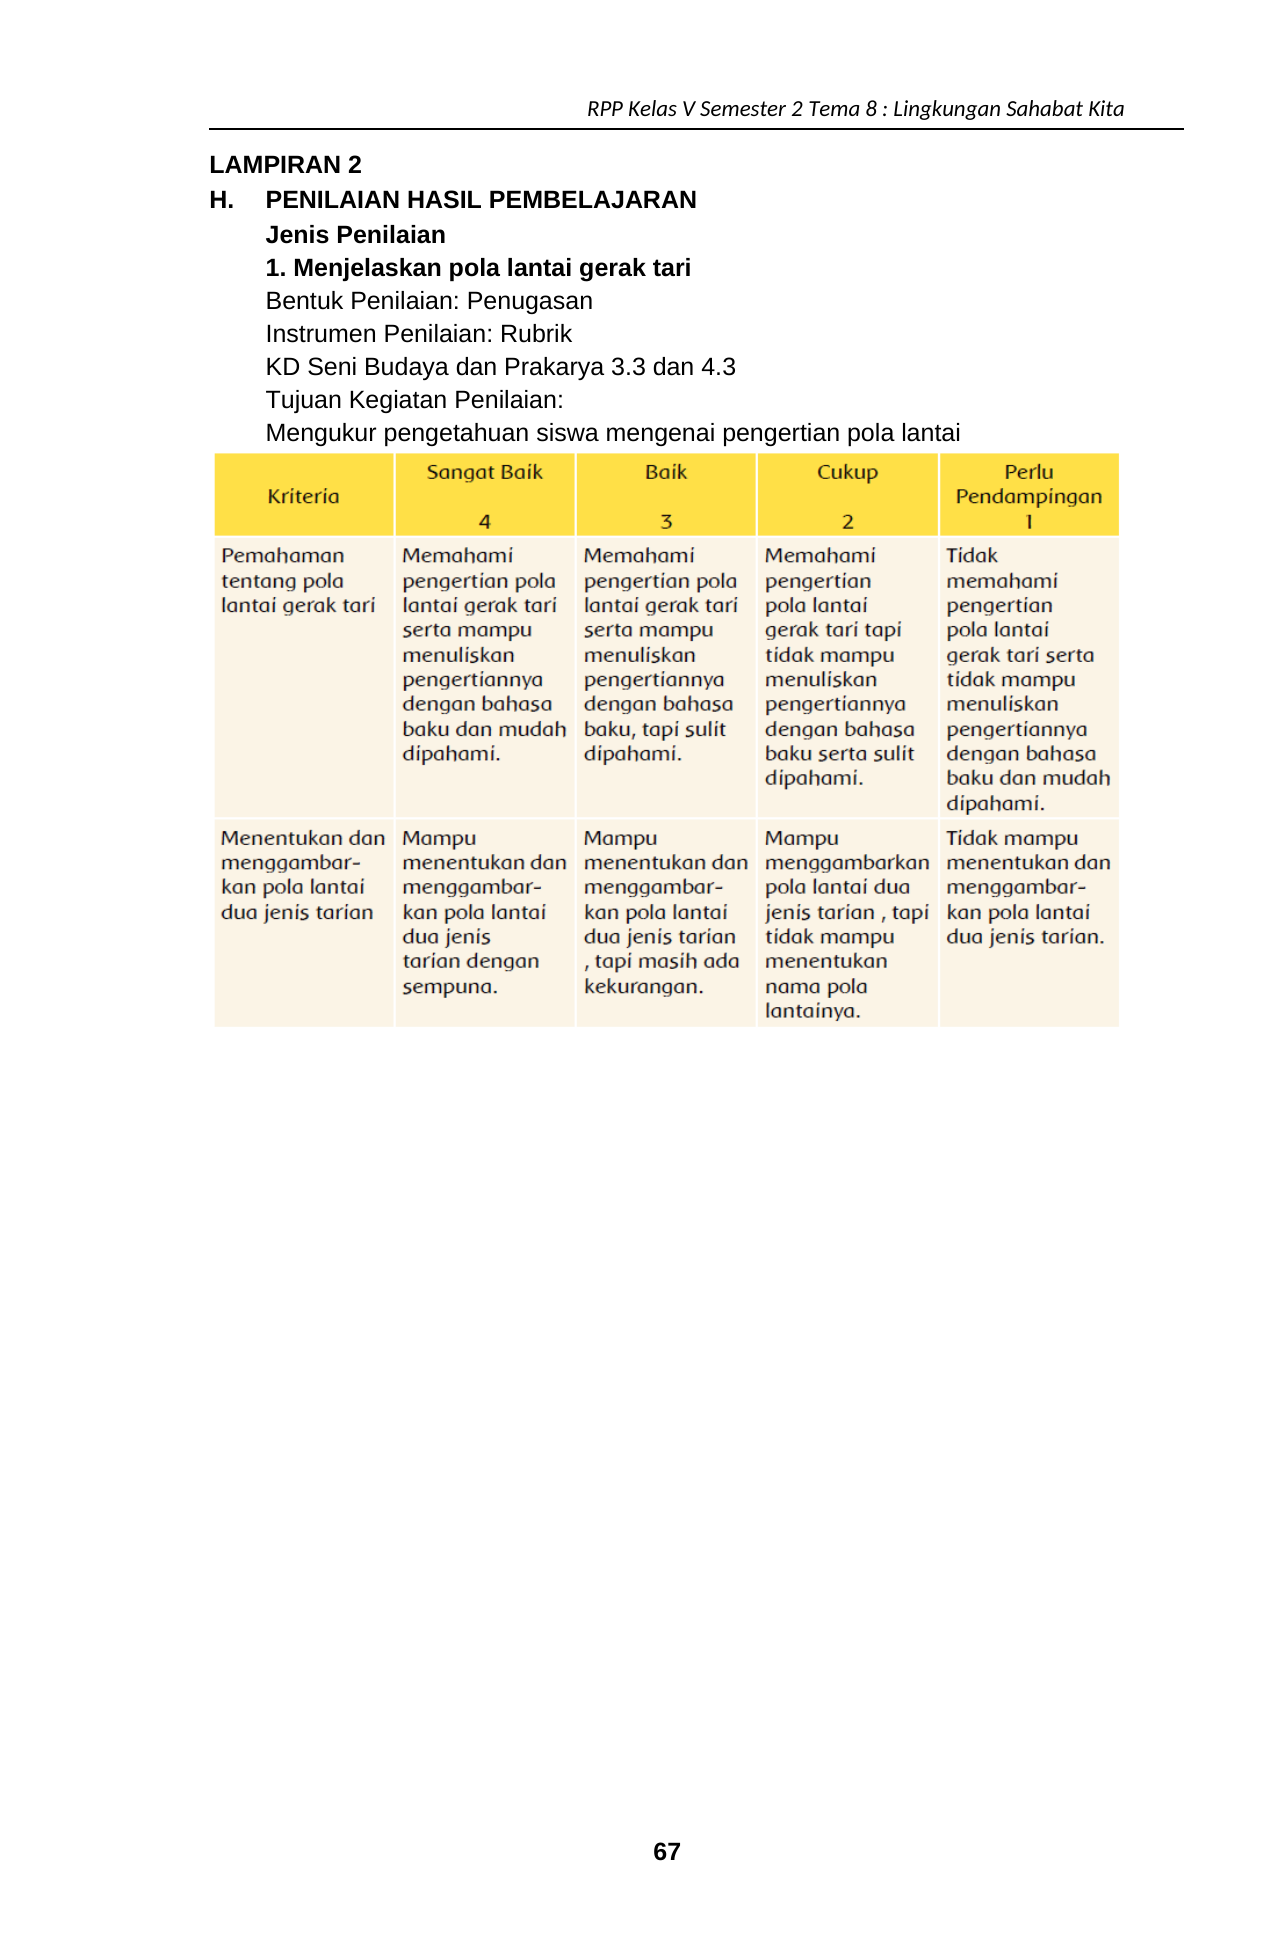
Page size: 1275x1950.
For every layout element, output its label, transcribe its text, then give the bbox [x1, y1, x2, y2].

text 1. Menjelaskan pola lantai gerak tari [265, 253, 1125, 282]
text KD Seni Budaya dan Prakarya 3.3 dan 4.3 [265, 352, 1125, 380]
text H. PENILAIAN HASIL PEMBELAJARAN [209, 185, 1125, 214]
text Tujuan Kegiatan Penilaian: [265, 384, 1125, 413]
text Instrumen Penilaian: Rubrik [265, 319, 1125, 347]
text Mengukur pengetahuan siswa mengenai pengertian pola lantai [265, 417, 1125, 446]
text Bentuk Penilaian: Penugasan [265, 286, 1125, 314]
text LAMPIRAN 2 [209, 150, 1125, 179]
text Jenis Penilaian [265, 220, 1125, 249]
